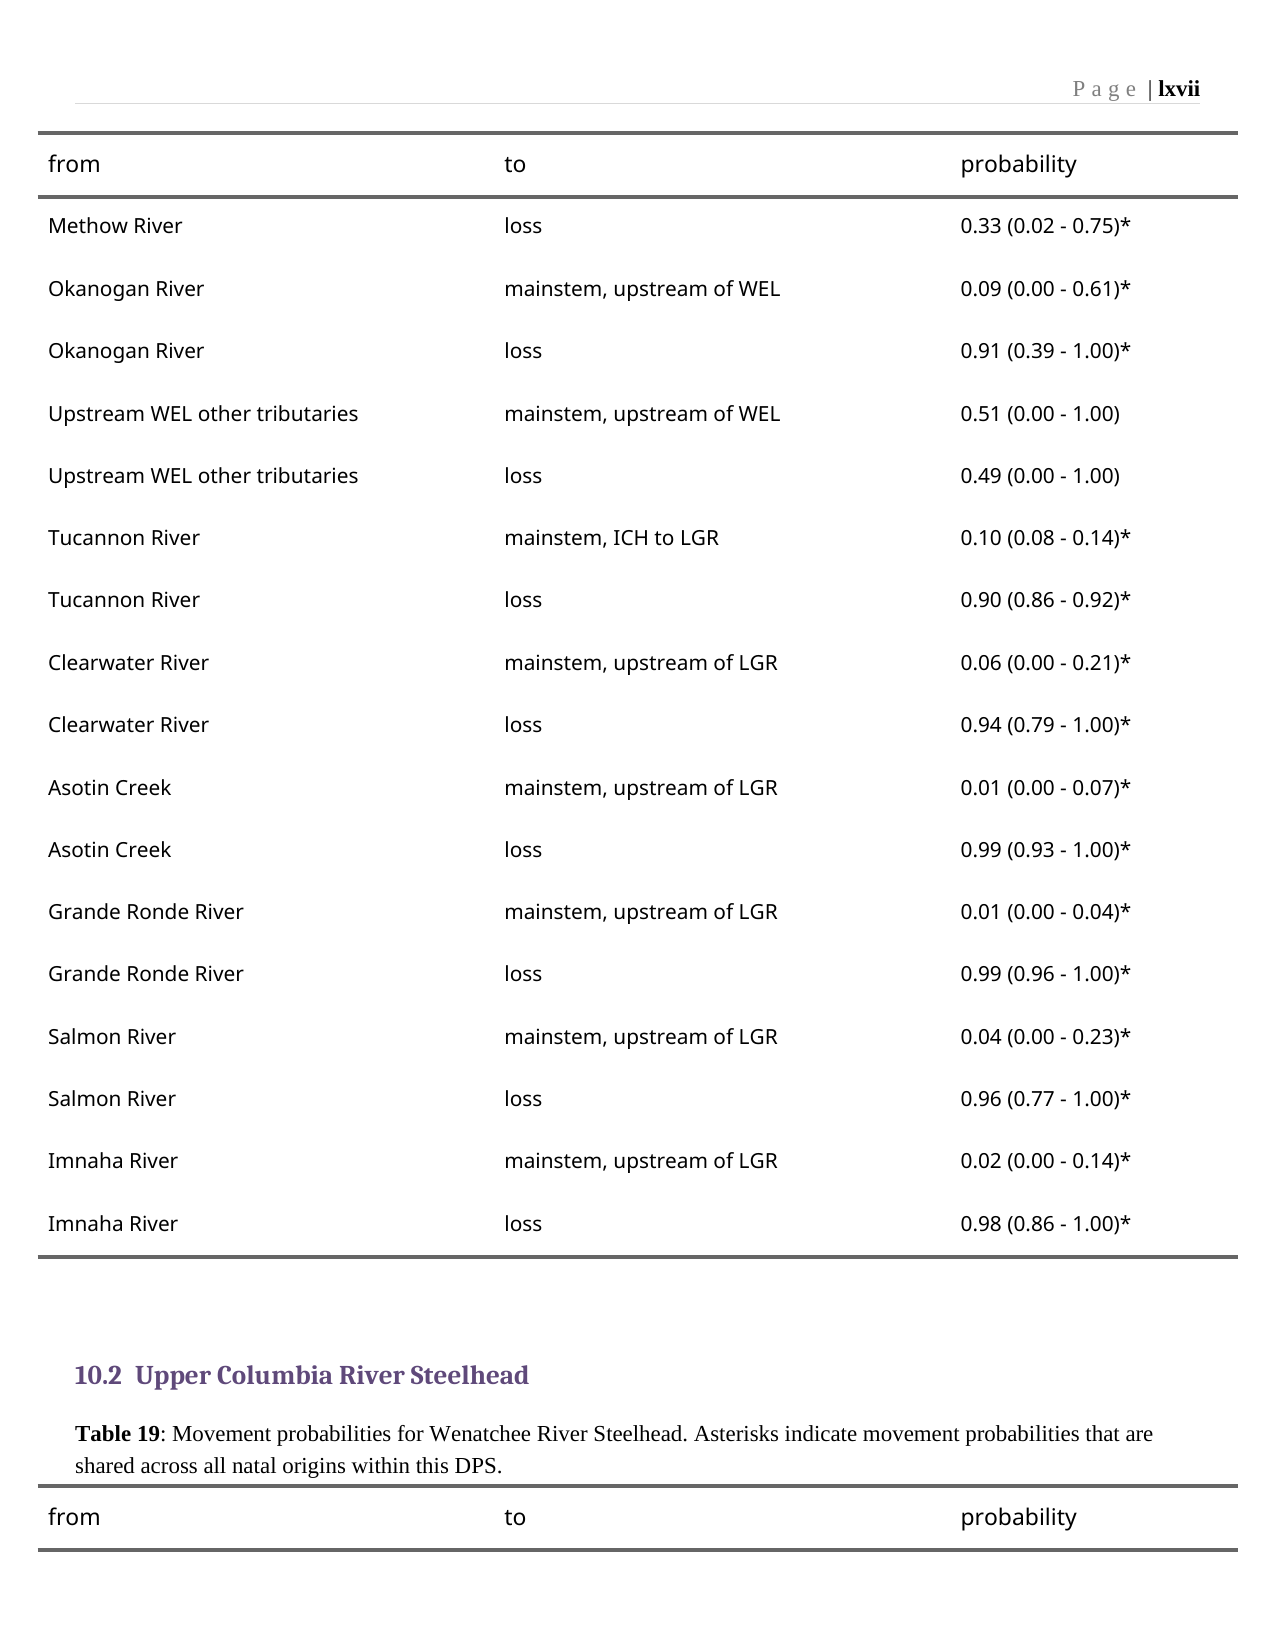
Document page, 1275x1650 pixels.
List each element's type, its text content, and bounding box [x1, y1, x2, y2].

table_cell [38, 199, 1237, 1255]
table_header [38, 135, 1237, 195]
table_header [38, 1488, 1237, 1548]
text Table : Movement probabilities for Wenatchee River Steelhead. Asterisks indicate movement probabilities that are shared across all natal origins within this DPS. [75, 1420, 1200, 1478]
subtitle Upper Columbia River Steelhead [75, 1360, 1200, 1391]
